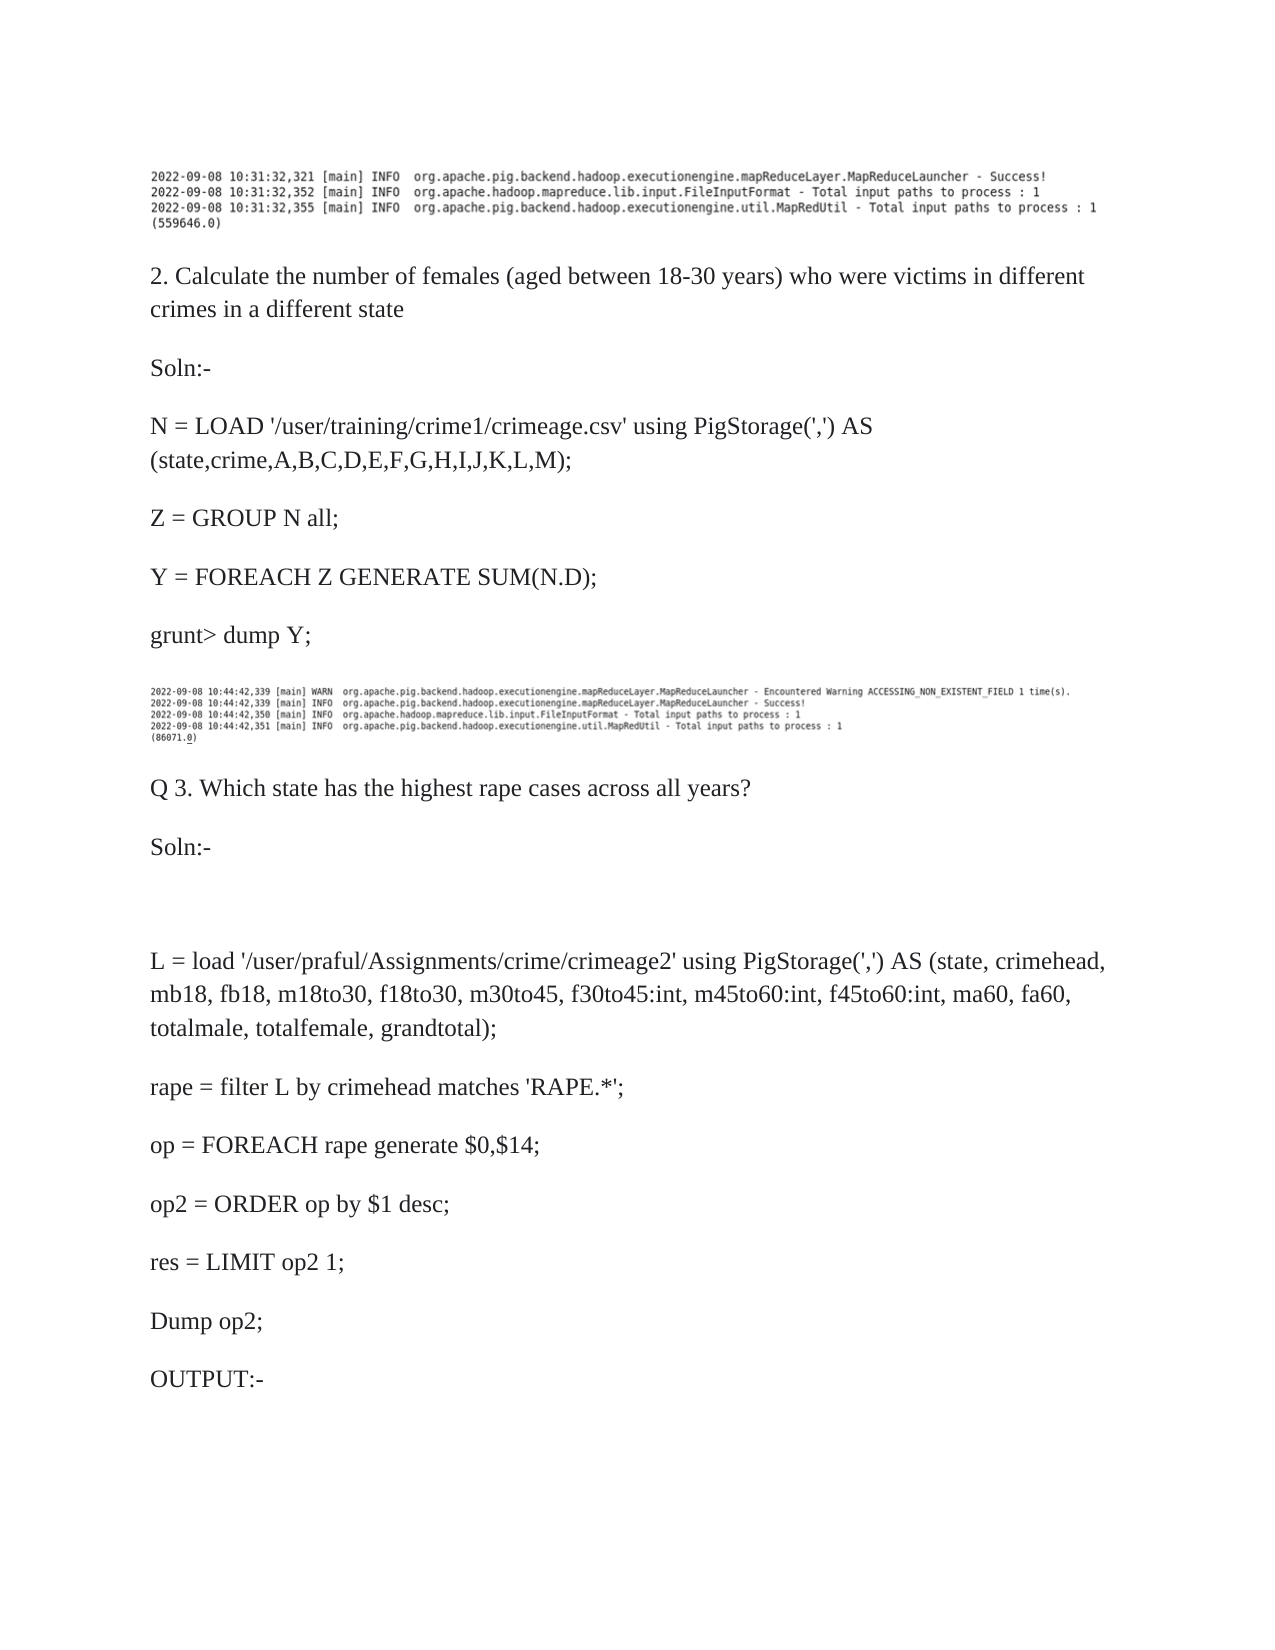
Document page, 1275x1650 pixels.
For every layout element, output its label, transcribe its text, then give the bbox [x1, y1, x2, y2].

text 2. Calculate the number of females (aged between 18-30 years) who were victims in different crimes in a different state [150, 261, 1125, 323]
text L = load '/user/praful/Assignments/crime/crimeage2' using PigStorage(',') AS (state, crimehead, mb18, fb18, m18to30, f18to30, m30to45, f30to45:int, m45to60:int, f45to60:int, ma60, fa60, totalmale, totalfemale, grandtotal); [150, 946, 1125, 1042]
text Soln:- [150, 832, 1125, 860]
text grunt> dump Y; [150, 621, 1125, 649]
text Q 3. Which state has the highest rape cases across all years? [150, 773, 1125, 802]
text Soln:- [150, 353, 1125, 382]
text Dump op2; [150, 1306, 1125, 1334]
text OUTPUT:- [150, 1364, 1125, 1393]
text Y = FOREACH Z GENERATE SUM(N.D); [150, 562, 1125, 591]
picture [150, 150, 1125, 232]
picture [150, 679, 1125, 744]
text op = FOREACH rape generate $0,$14; [150, 1130, 1125, 1159]
text res = LIMIT op2 1; [150, 1247, 1125, 1276]
text N = LOAD '/user/training/crime1/crimeage.csv' using PigStorage(',') AS (state,crime,A,B,C,D,E,F,G,H,I,J,K,L,M); [150, 411, 1125, 474]
text Z = GROUP N all; [150, 503, 1125, 532]
text rape = filter L by crimehead matches 'RAPE.*'; [150, 1072, 1125, 1100]
text op2 = ORDER op by $1 desc; [150, 1189, 1125, 1217]
